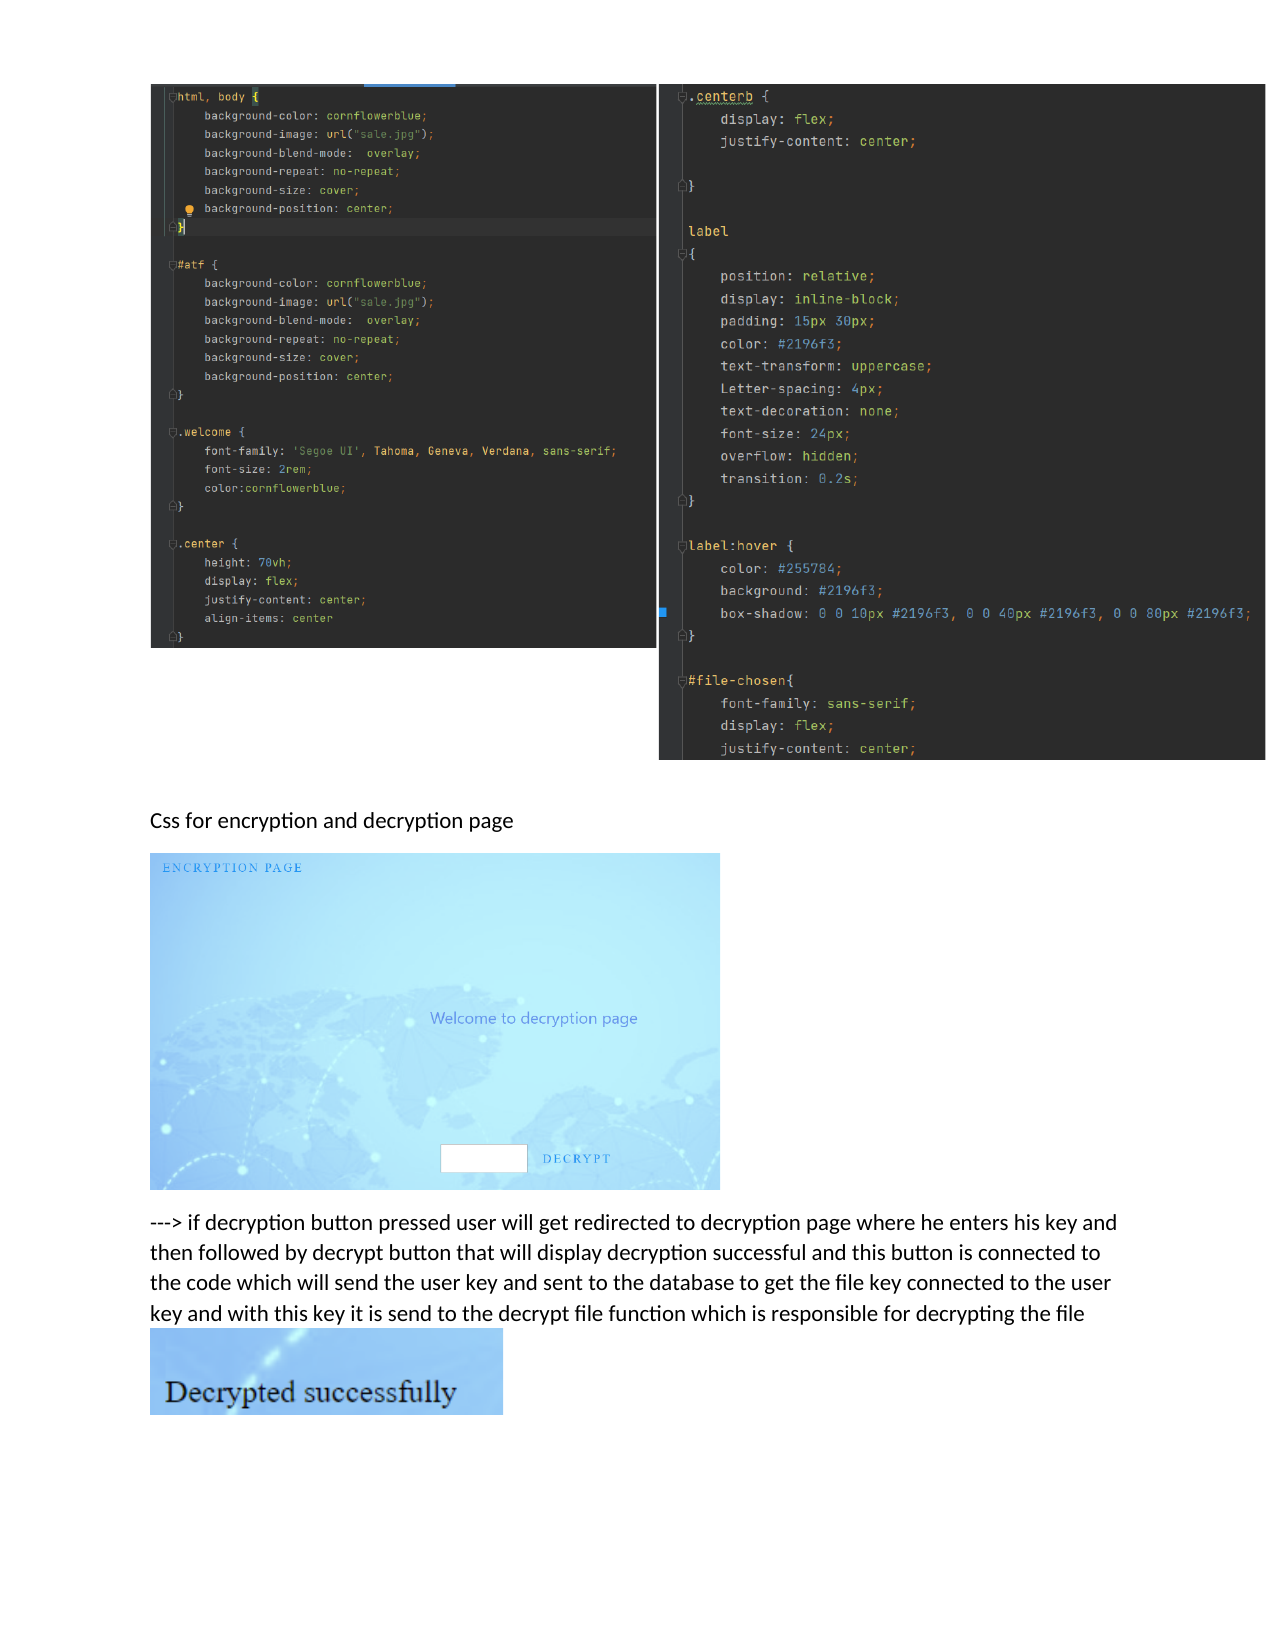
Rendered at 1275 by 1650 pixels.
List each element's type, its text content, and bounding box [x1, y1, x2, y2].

text ---> if decryption button pressed user will get redirected to decryption page where he enters his key and then followed by decrypt button that will display decryption successful and this button is connected to the code which will send the user key and sent to the database to get the file key connected to the user key and with this key it is send to the decrypt file function which is responsible for decrypting the file [150, 1208, 1125, 1415]
text Css for encryption and decryption page [150, 806, 1125, 834]
picture [658, 84, 1266, 760]
picture [150, 1328, 504, 1415]
picture [150, 853, 721, 1190]
picture [150, 84, 657, 647]
